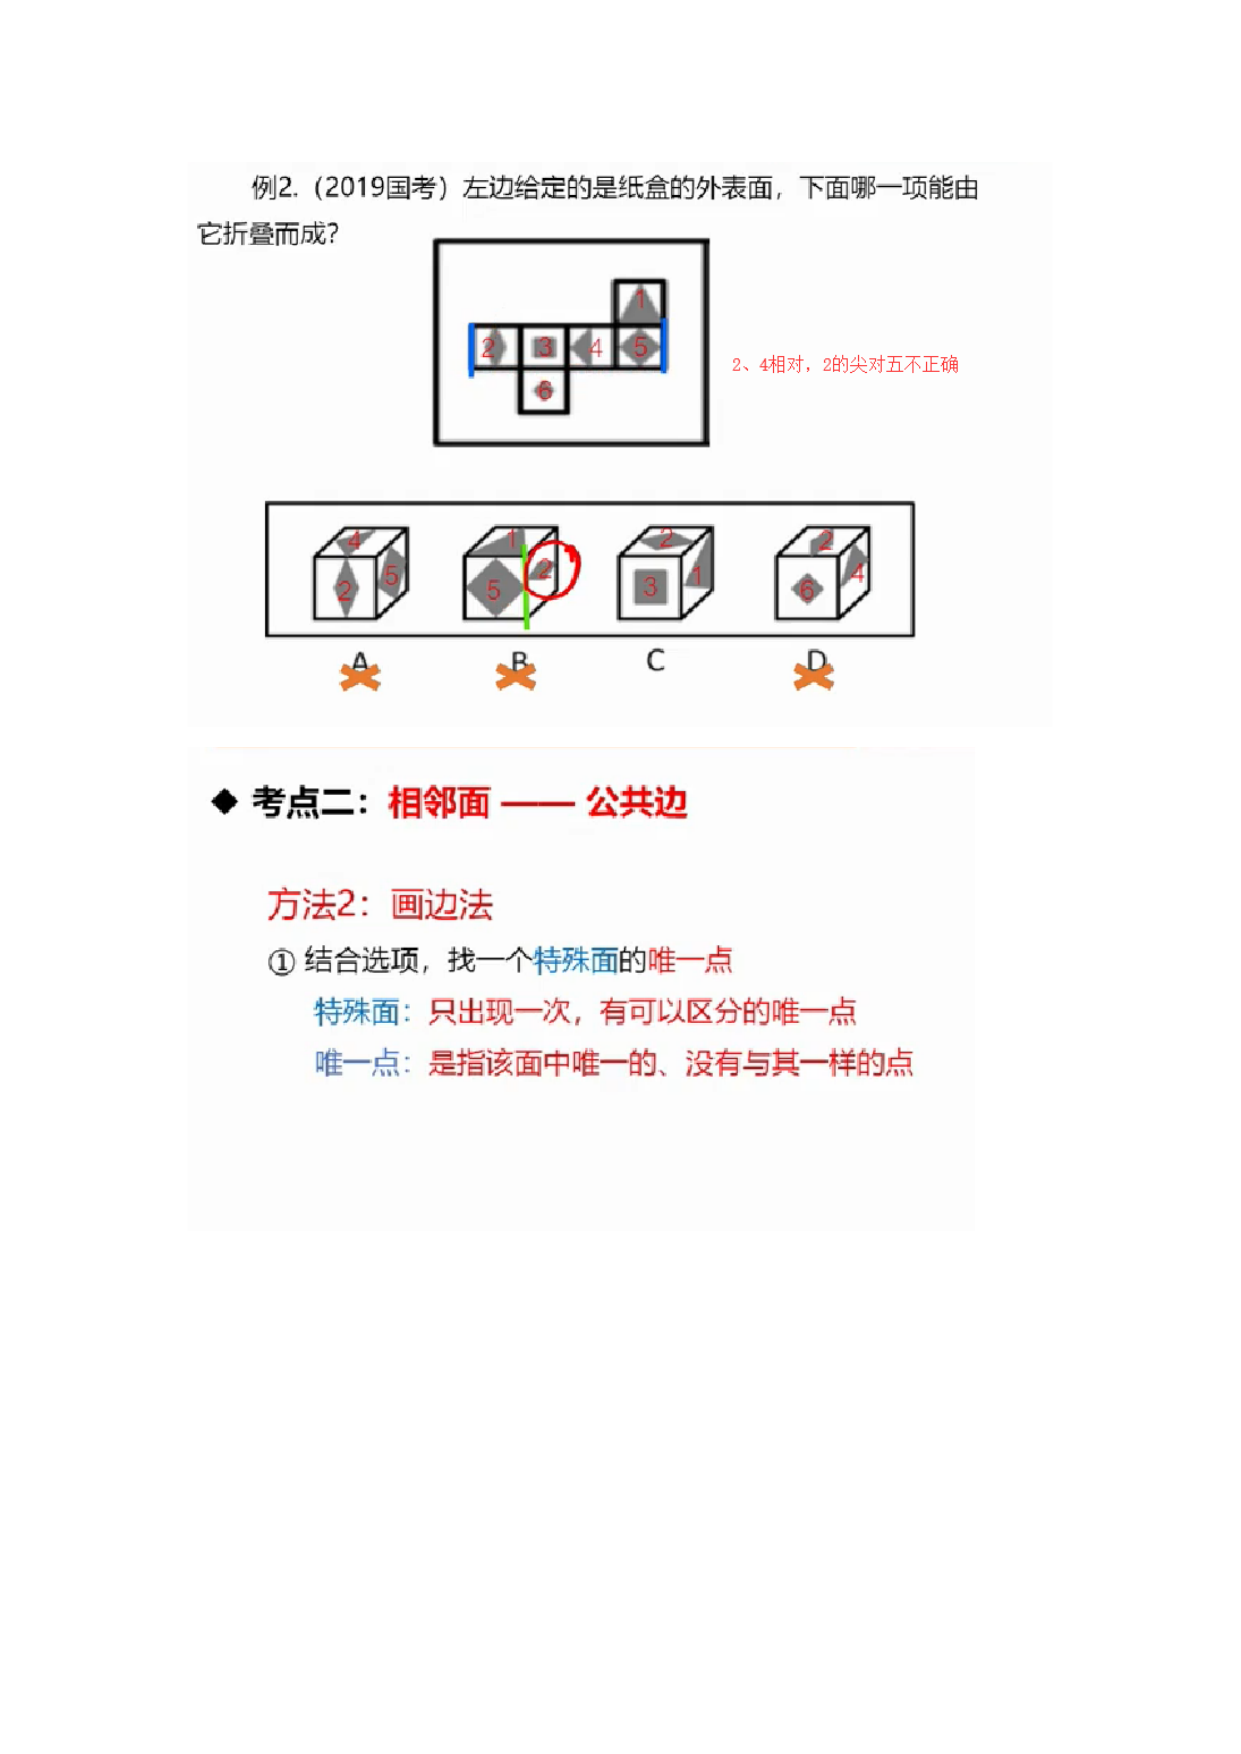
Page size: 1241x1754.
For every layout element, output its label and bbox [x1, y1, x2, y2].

picture [187, 162, 1053, 727]
picture [187, 747, 976, 1231]
